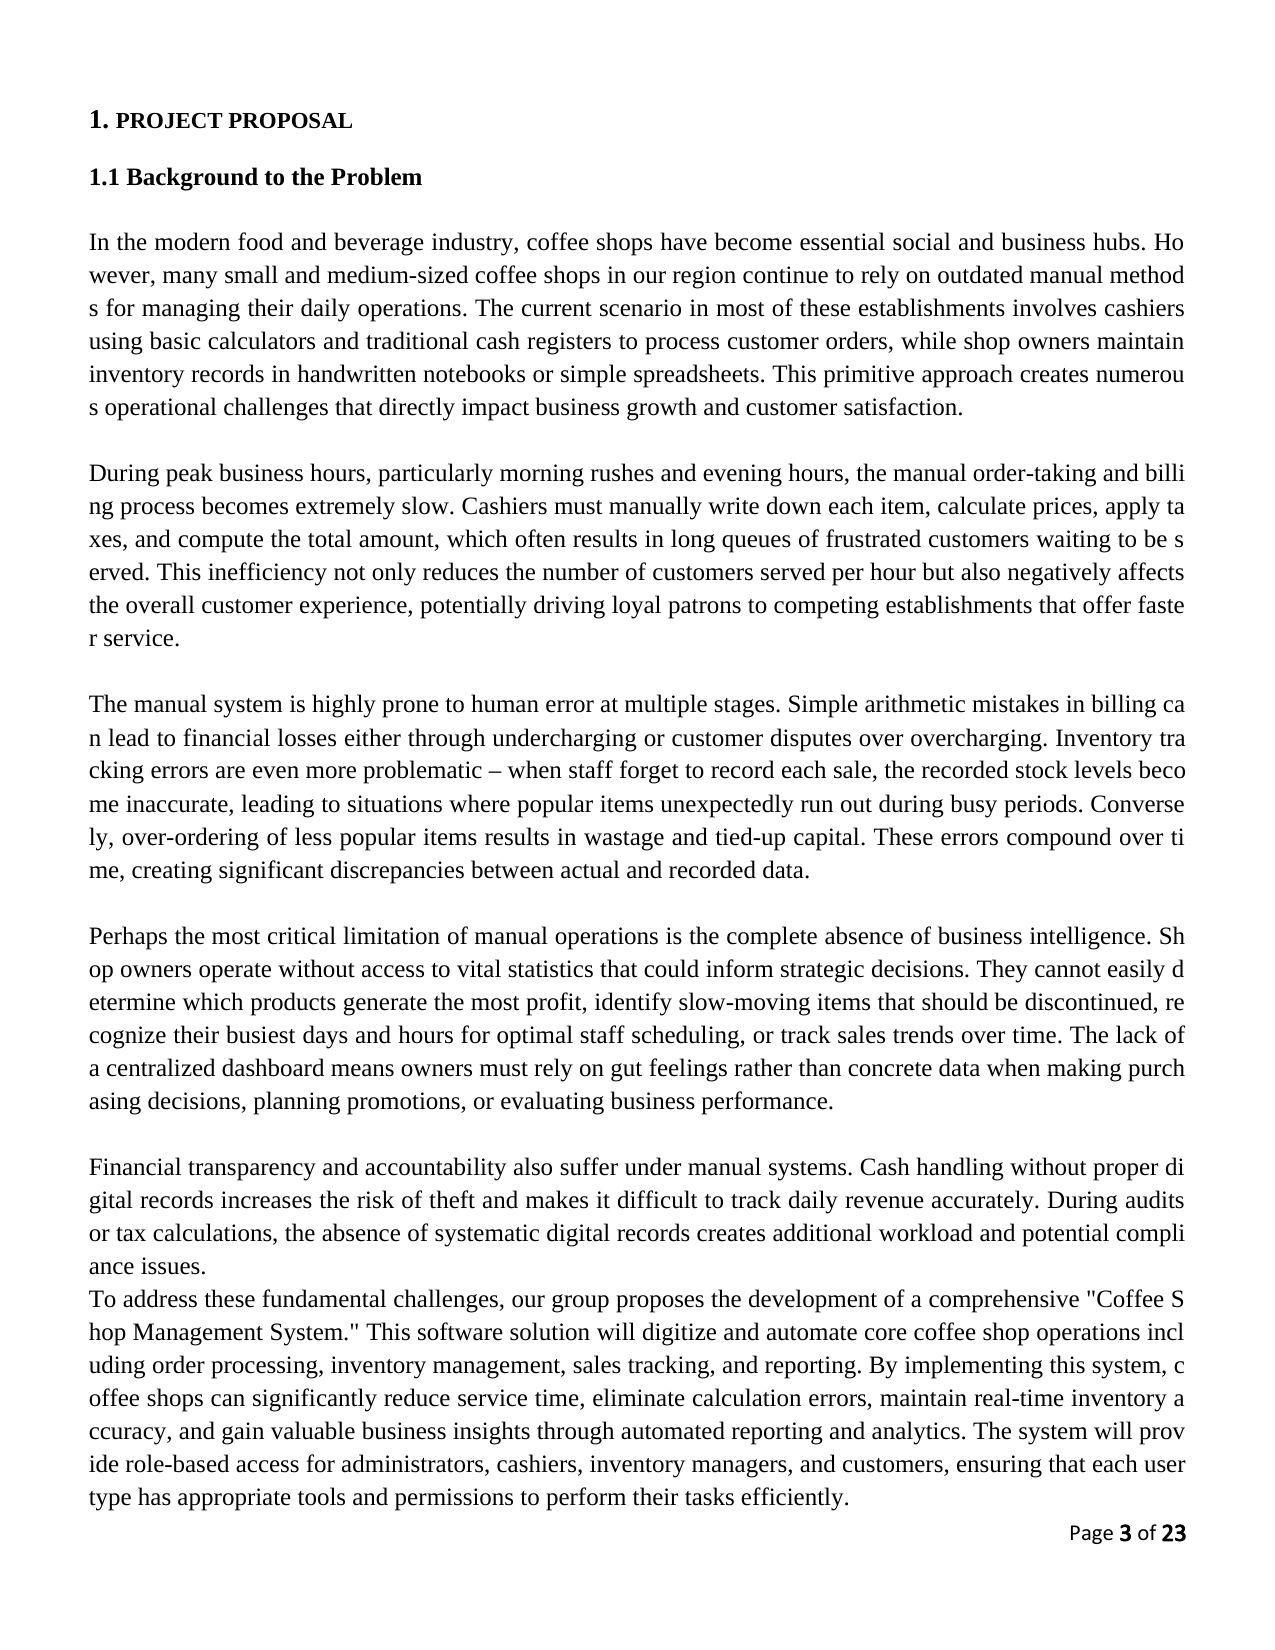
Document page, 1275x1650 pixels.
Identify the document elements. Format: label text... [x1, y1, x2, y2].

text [88, 1284, 1186, 1511]
list PROJECT PROPOSAL [88, 103, 1186, 134]
list Background to the Problem [88, 162, 1186, 223]
text The manual system is highly prone to human error at multiple stages. Simple arithmetic mistakes in billing can lead to financial losses either through undercharging or customer disputes over overcharging. Inventory tracking errors are even more problematic – when staff forget to record each sale, the recorded stock levels become inaccurate, leading to situations where popular items unexpectedly run out during busy periods. Conversely, over-ordering of less popular items results in wastage and tied-up capital. These errors compound over time, creating significant discrepancies between actual and recorded data. Perhaps the most critical limitation of manual operations is the complete absence of business intelligence. Shop owners operate without access to vital statistics that could inform strategic decisions. They cannot easily determine which products generate the most profit, identify slow-moving items that should be discontinued, recognize their busiest days and hours for optimal staff scheduling, or track sales trends over time. The lack of a centralized dashboard means owners must rely on gut feelings rather than concrete data when making purchasing decisions, planning promotions, or evaluating business performance. Financial transparency and accountability also suffer under manual systems. Cash handling without proper digital records increases the risk of theft and makes it difficult to track daily revenue accurately. During audits or tax calculations, the absence of systematic digital records creates additional workload and potential compliance issues. [88, 657, 1186, 1280]
text In the modern food and beverage industry, coffee shops have become essential social and business hubs. However, many small and medium-sized coffee shops in our region continue to rely on outdated manual methods for managing their daily operations. The current scenario in most of these establishments involves cashiers using basic calculators and traditional cash registers to process customer orders, while shop owners maintain inventory records in handwritten notebooks or simple spreadsheets. This primitive approach creates numerous operational challenges that directly impact business growth and customer satisfaction. During peak business hours, particularly morning rushes and evening hours, the manual order-taking and billing process becomes extremely slow. Cashiers must manually write down each item, calculate prices, apply taxes, and compute the total amount, which often results in long queues of frustrated customers waiting to be served. This inefficiency not only reduces the number of customers served per hour but also negatively affects the overall customer experience, potentially driving loyal patrons to competing establishments that offer faster service. [88, 227, 1186, 652]
